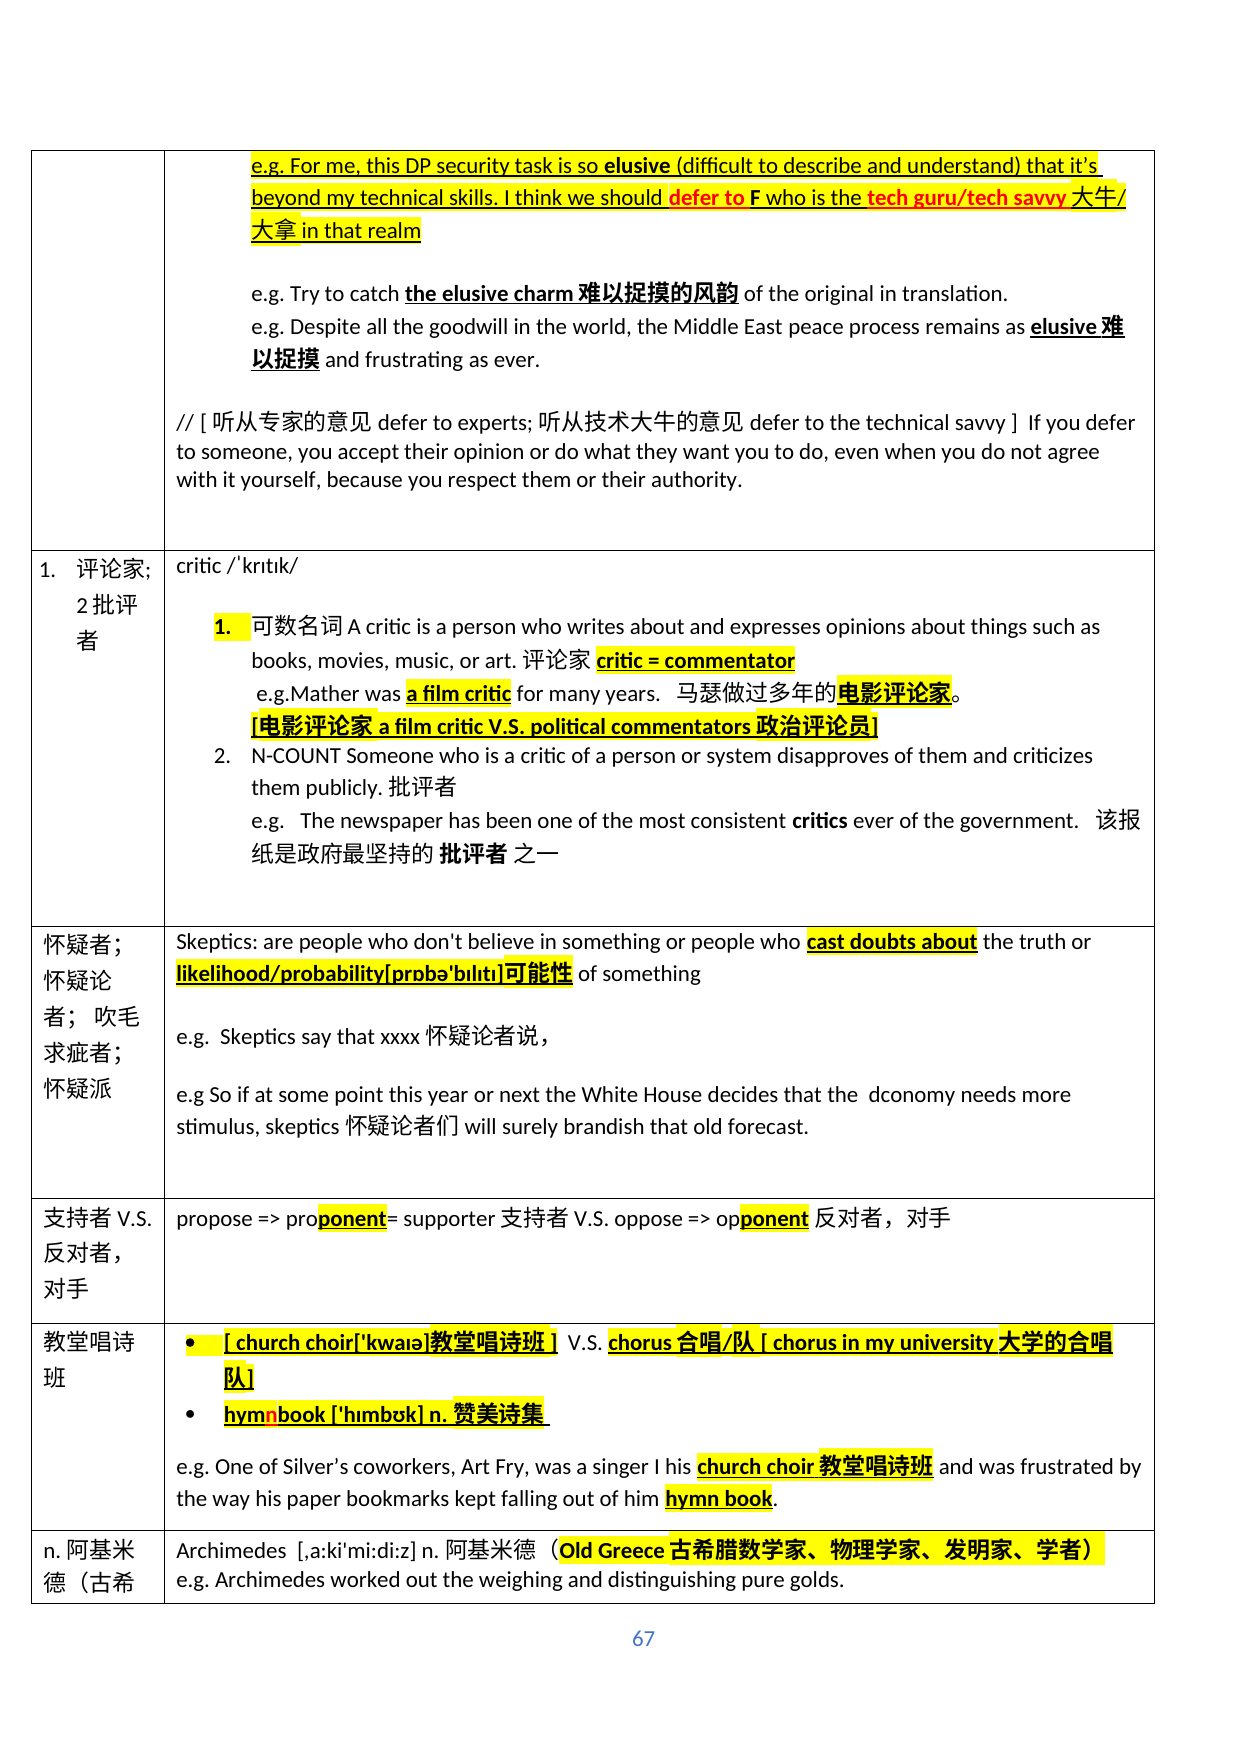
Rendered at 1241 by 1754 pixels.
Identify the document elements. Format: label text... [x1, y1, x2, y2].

table_cell [ church choir['kwaɪə]教堂唱诗班 ] V.S. chorus合唱/队 [ chorus in my university大学的合唱队] hymnbook ['hɪmbʊk] n. 赞美诗集 e.g. One of Silver’s coworkers, Art Fry, was a singer I his church choir教堂唱诗班 and was frustrated by the way his paper bookmarks kept falling out of him hymn book. [165, 1324, 1154, 1530]
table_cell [32, 151, 164, 550]
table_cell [165, 151, 1154, 550]
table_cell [32, 1531, 164, 1603]
table_cell propose => proponent= supporter支持者 V.S. oppose => opponent 反对者，对手 [165, 1199, 1154, 1323]
table_cell 支持者 V.S. 反对者，对手 [32, 1199, 164, 1323]
table_cell 怀疑者； 怀疑论者； 吹毛求疵者； 怀疑派 [32, 927, 164, 1198]
table_cell 教堂唱诗班 [32, 1324, 164, 1530]
table_cell Skeptics: are people who don't believe in something or people who cast doubts about the truth or likelihood/probability[prɒbə'bɪlɪtɪ]可能性 of something e.g. Skeptics say that xxxx 怀疑论者说， e.g So if at some point this year or next the White House decides that the dconomy needs more stimulus, skeptics 怀疑论者们 will surely brandish that old forecast. [165, 927, 1154, 1198]
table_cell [165, 1531, 1154, 1603]
table_cell critic /ˈkrɪtɪk/ 可数名词A critic is a person who writes about and expresses opinions about things such as books, movies, music, or art. 评论家 critic = commentator e.g.Mather was a film critic for many years. 马瑟做过多年的电影评论家。 [电影评论家 a film critic V.S. political commentators 政治评论员] N-COUNT Someone who is a critic of a person or system disapproves of them and criticizes them publicly. 批评者 e.g. The newspaper has been one of the most consistent critics ever of the government. 该报纸是政府最坚持的 批评者 之一 [165, 551, 1154, 926]
table_cell 评论家; 2批评者 [32, 551, 164, 926]
